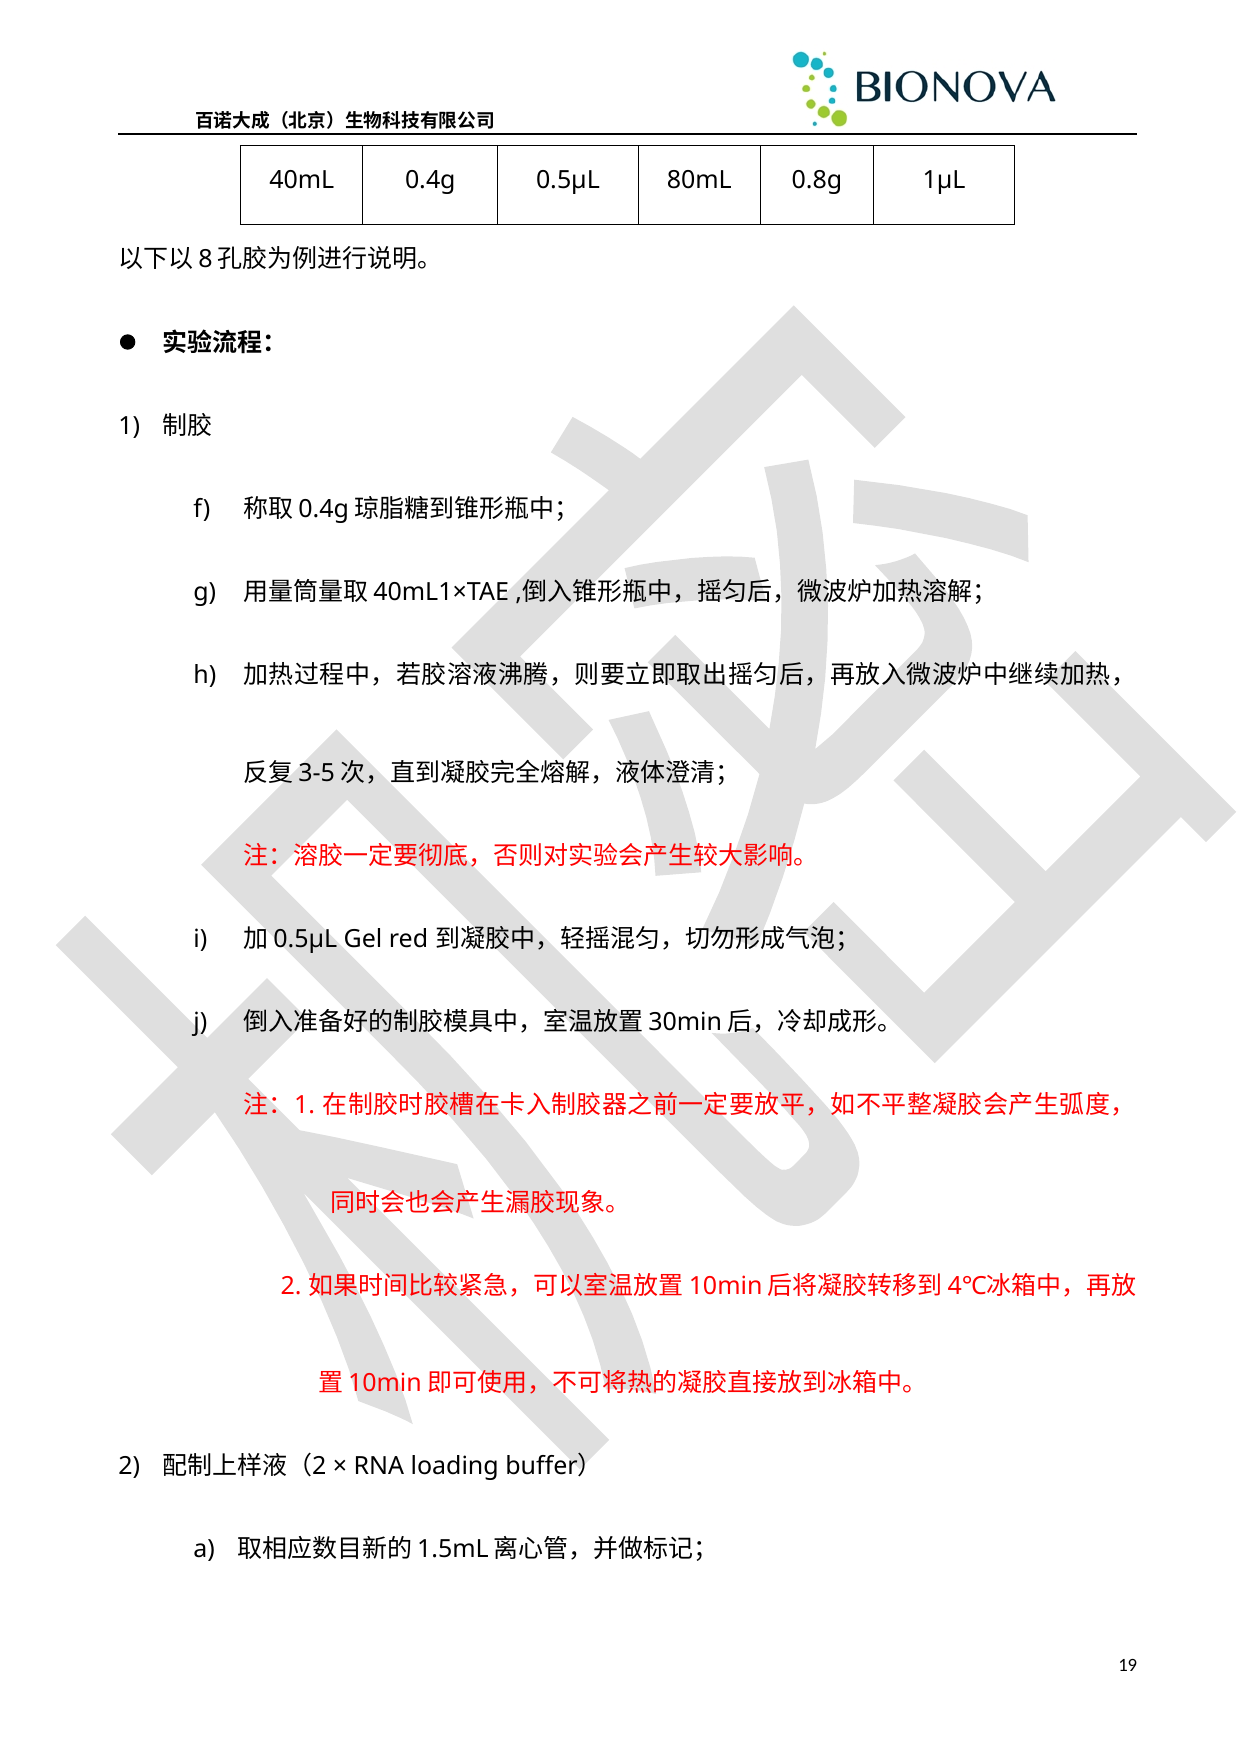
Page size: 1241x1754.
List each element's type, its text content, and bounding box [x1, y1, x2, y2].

list 注：溶胶一定要彻底，否则对实验会产生较大影响。 [243, 821, 1137, 886]
table_cell 0.8g [761, 146, 873, 223]
list 加0.5μL Gel red 到凝胶中，轻摇混匀，切勿形成气泡； [193, 904, 1137, 969]
list 配制上样液（2 × RNA loading buffer） [118, 1431, 1137, 1496]
list 制胶 [118, 391, 1137, 456]
table_cell 80mL [639, 146, 760, 223]
list 取相应数目新的1.5mL离心管，并做标记； [193, 1514, 1137, 1579]
table_cell 0.5μL [498, 146, 638, 223]
list 倒入准备好的制胶模具中，室温放置30min后，冷却成形。 [193, 987, 1137, 1052]
list 加热过程中，若胶溶液沸腾，则要立即取出摇匀后，再放入微波炉中继续加热，反复3-5次，直到凝胶完全熔解，液体澄清； [193, 640, 1137, 803]
table_cell 0.4g [363, 146, 497, 223]
list 用量筒量取40mL1×TAE ,倒入锥形瓶中，摇匀后，微波炉加热溶解； [193, 557, 1137, 622]
list 注：1. 在制胶时胶槽在卡入制胶器之前一定要放平，如不平整凝胶会产生弧度，同时会也会产生漏胶现象。 [243, 1070, 1137, 1233]
table_cell 1μL [874, 146, 1014, 223]
text 以下以8孔胶为例进行说明。 [118, 224, 1137, 289]
list 实验流程： [118, 308, 1137, 373]
picture [790, 44, 1061, 128]
list 称取0.4g琼脂糖到锥形瓶中； [193, 474, 1137, 539]
list 2. 如果时间比较紧急，可以室温放置10min后将凝胶转移到4℃冰箱中，再放置10min即可使用，不可将热的凝胶直接放到冰箱中。 [280, 1251, 1137, 1413]
table_cell 40mL [241, 146, 362, 223]
